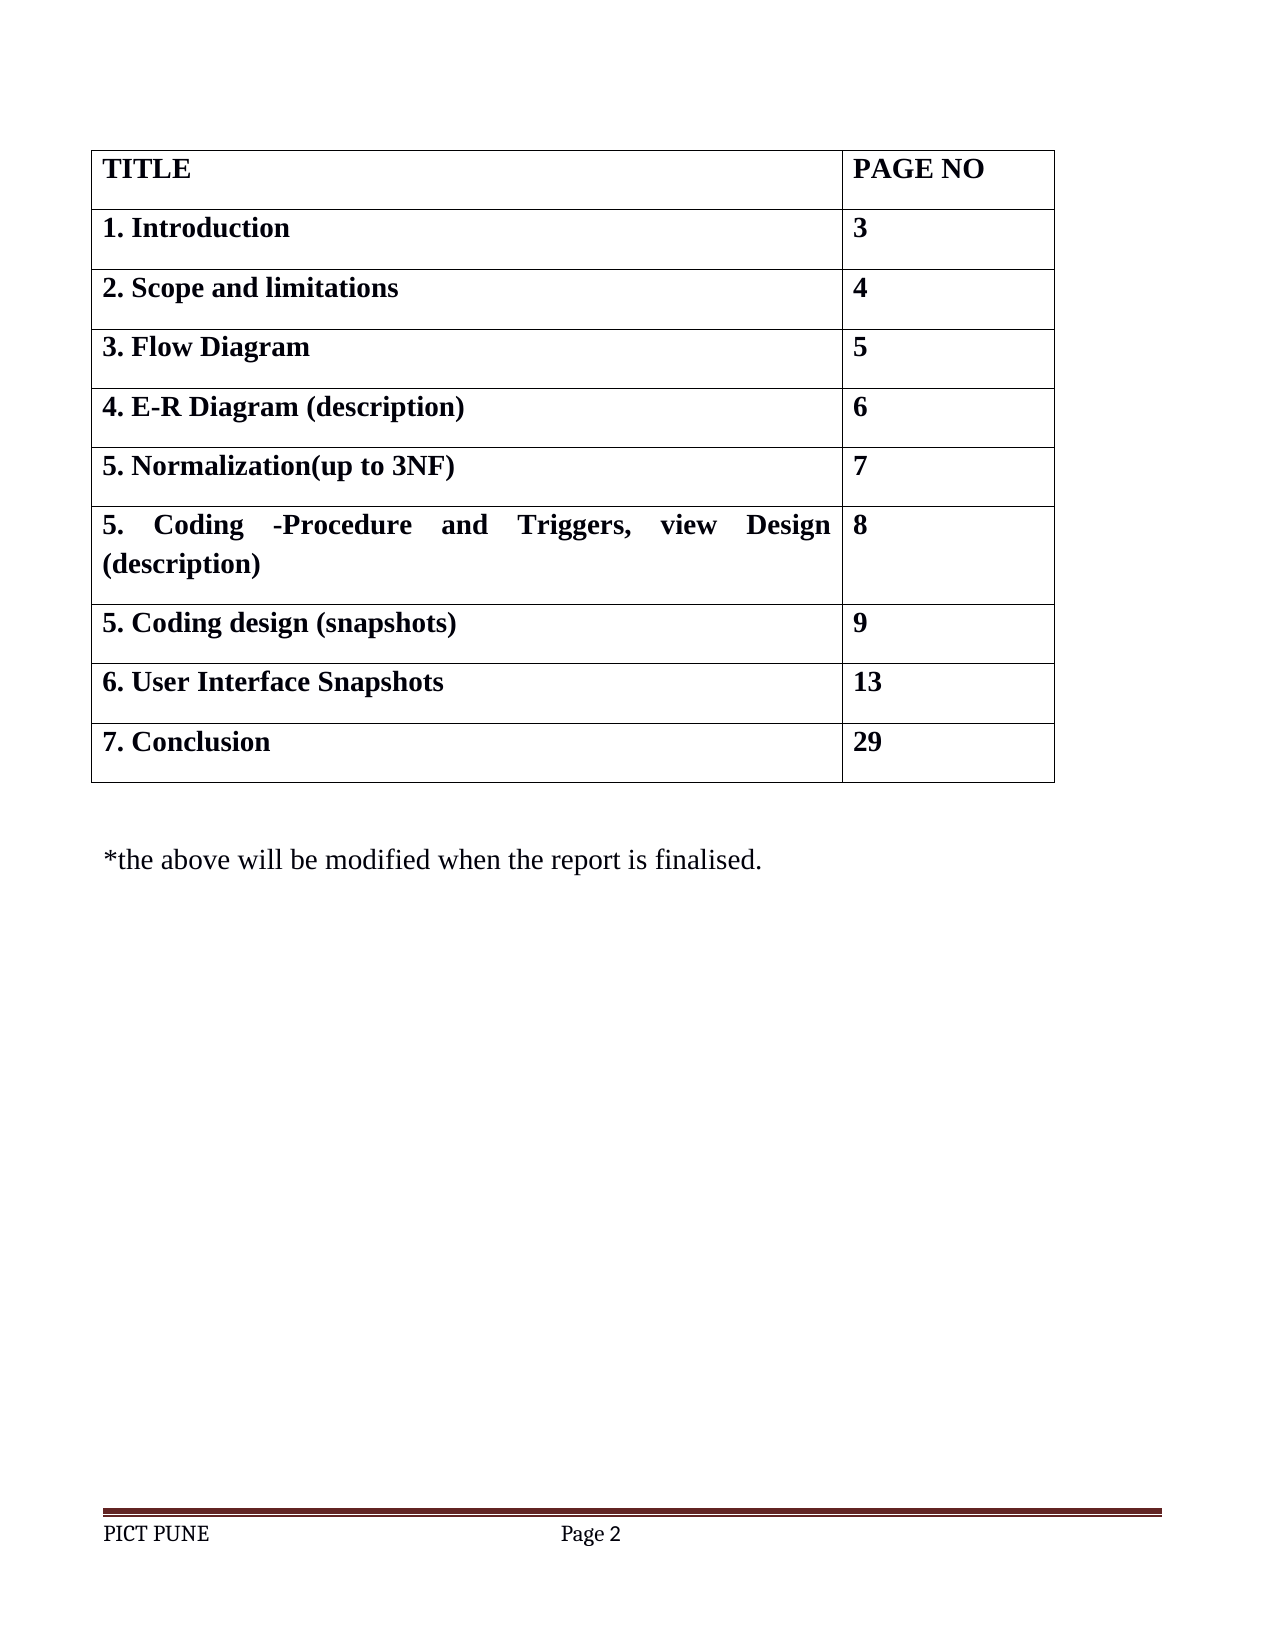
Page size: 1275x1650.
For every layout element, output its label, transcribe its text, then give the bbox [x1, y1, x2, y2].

table_cell 2. Scope and limitations [92, 270, 842, 328]
table_cell 7 [843, 448, 1054, 506]
table_cell 29 [843, 724, 1054, 782]
table_cell 3 [843, 210, 1054, 269]
table_cell 13 [843, 664, 1054, 723]
table_cell 6 [843, 389, 1054, 447]
table_header TITLE [92, 151, 842, 209]
table_cell 5. Coding -Procedure and Triggers, view Design (description) [92, 507, 842, 604]
table_cell 1. Introduction [92, 210, 842, 269]
table_cell 6. User Interface Snapshots [92, 664, 842, 723]
table_cell 5. Normalization(up to 3NF) [92, 448, 842, 506]
table_cell 5 [843, 330, 1054, 388]
table_header PAGE NO [843, 151, 1054, 209]
table_cell 4. E-R Diagram (description) [92, 389, 842, 447]
table_cell 4 [843, 270, 1054, 328]
table_cell 9 [843, 605, 1054, 663]
text *the above will be modified when the report is finalised. [103, 842, 1162, 876]
table_cell 3. Flow Diagram [92, 330, 842, 388]
table_cell 8 [843, 507, 1054, 604]
table_cell 5. Coding design (snapshots) [92, 605, 842, 663]
table_cell 7. Conclusion [92, 724, 842, 782]
